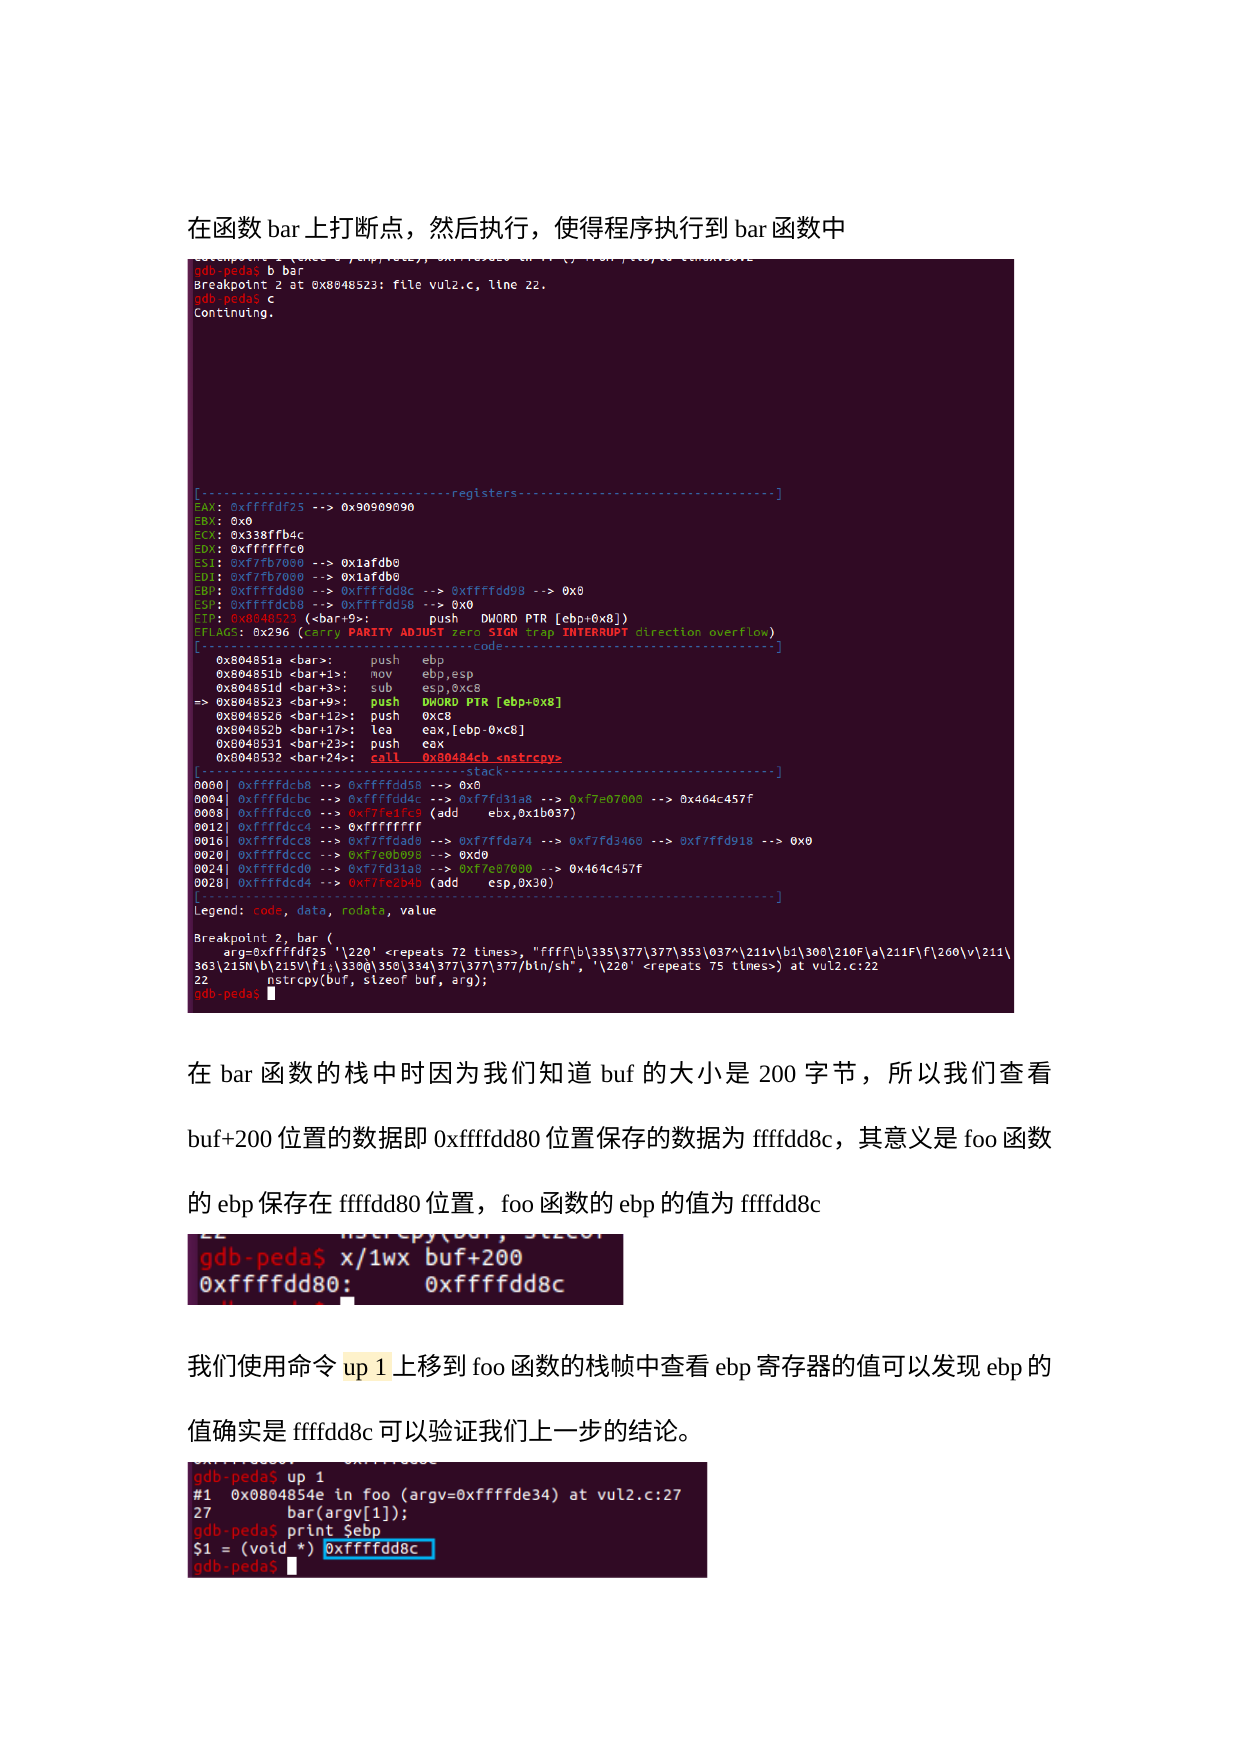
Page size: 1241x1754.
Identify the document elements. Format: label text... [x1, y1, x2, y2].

text 在bar函数的栈中时因为我们知道buf的大小是200字节，所以我们查看buf+200位置的数据即0xffffdd80位置保存的数据为ffffdd8c，其意义是foo函数的ebp保存在ffffdd80位置，foo函数的ebp的值为ffffdd8c [187, 1039, 1053, 1234]
text 我们使用命令 up 1上移到foo函数的栈帧中查看ebp寄存器的值可以发现ebp的值确实是ffffdd8c可以验证我们上一步的结论。 [187, 1332, 1053, 1462]
picture [187, 259, 1015, 1013]
text 在函数bar上打断点，然后执行，使得程序执行到bar函数中 [187, 194, 1053, 259]
picture [187, 1462, 708, 1578]
picture [187, 1234, 624, 1305]
